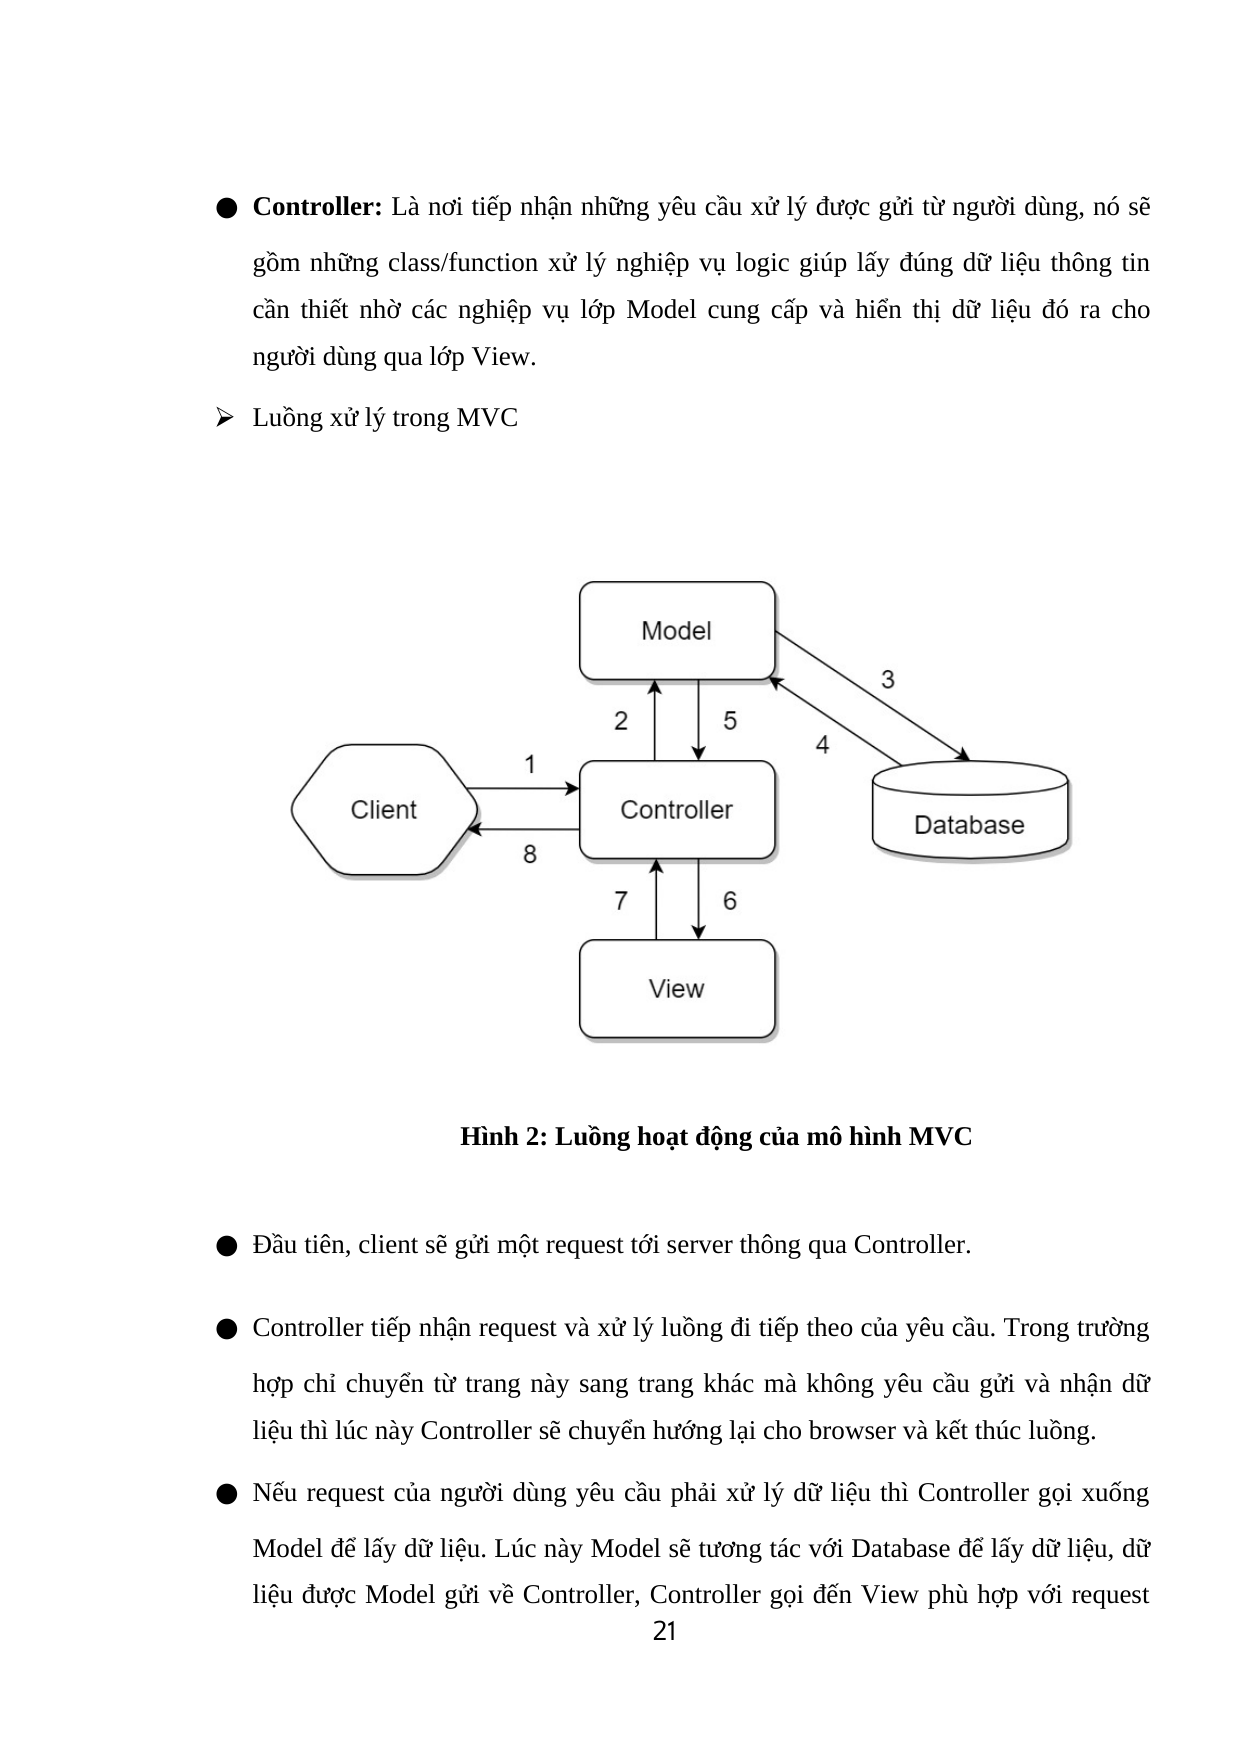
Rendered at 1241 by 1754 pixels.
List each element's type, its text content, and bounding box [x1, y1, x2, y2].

list Controller tiếp nhận request và xử lý luồng đi tiếp theo của yêu cầu. Trong trường hợp chỉ chuyển từ trang này sang trang khác mà không yêu cầu gửi và nhận dữ liệu thì lúc này Controller sẽ chuyển hướng lại cho browser và kết thúc luồng. [215, 1296, 1152, 1445]
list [215, 1461, 1152, 1610]
picture [221, 516, 1167, 1104]
list Controller: Là nơi tiếp nhận những yêu cầu xử lý được gửi từ người dùng, nó sẽ gồm những class/function xử lý nghiệp vụ logic giúp lấy đúng dữ liệu thông tin cần thiết nhờ các nghiệp vụ lớp Model cung cấp và hiển thị dữ liệu đó ra cho người dùng qua lớp View. [215, 176, 1152, 371]
list Đầu tiên, client sẽ gửi một request tới server thông qua Controller. [215, 1213, 1152, 1269]
list Luồng xử lý trong MVC [215, 387, 1152, 442]
text Hình 2: Luồng hoạt động của mô hình MVC [282, 1120, 1152, 1151]
